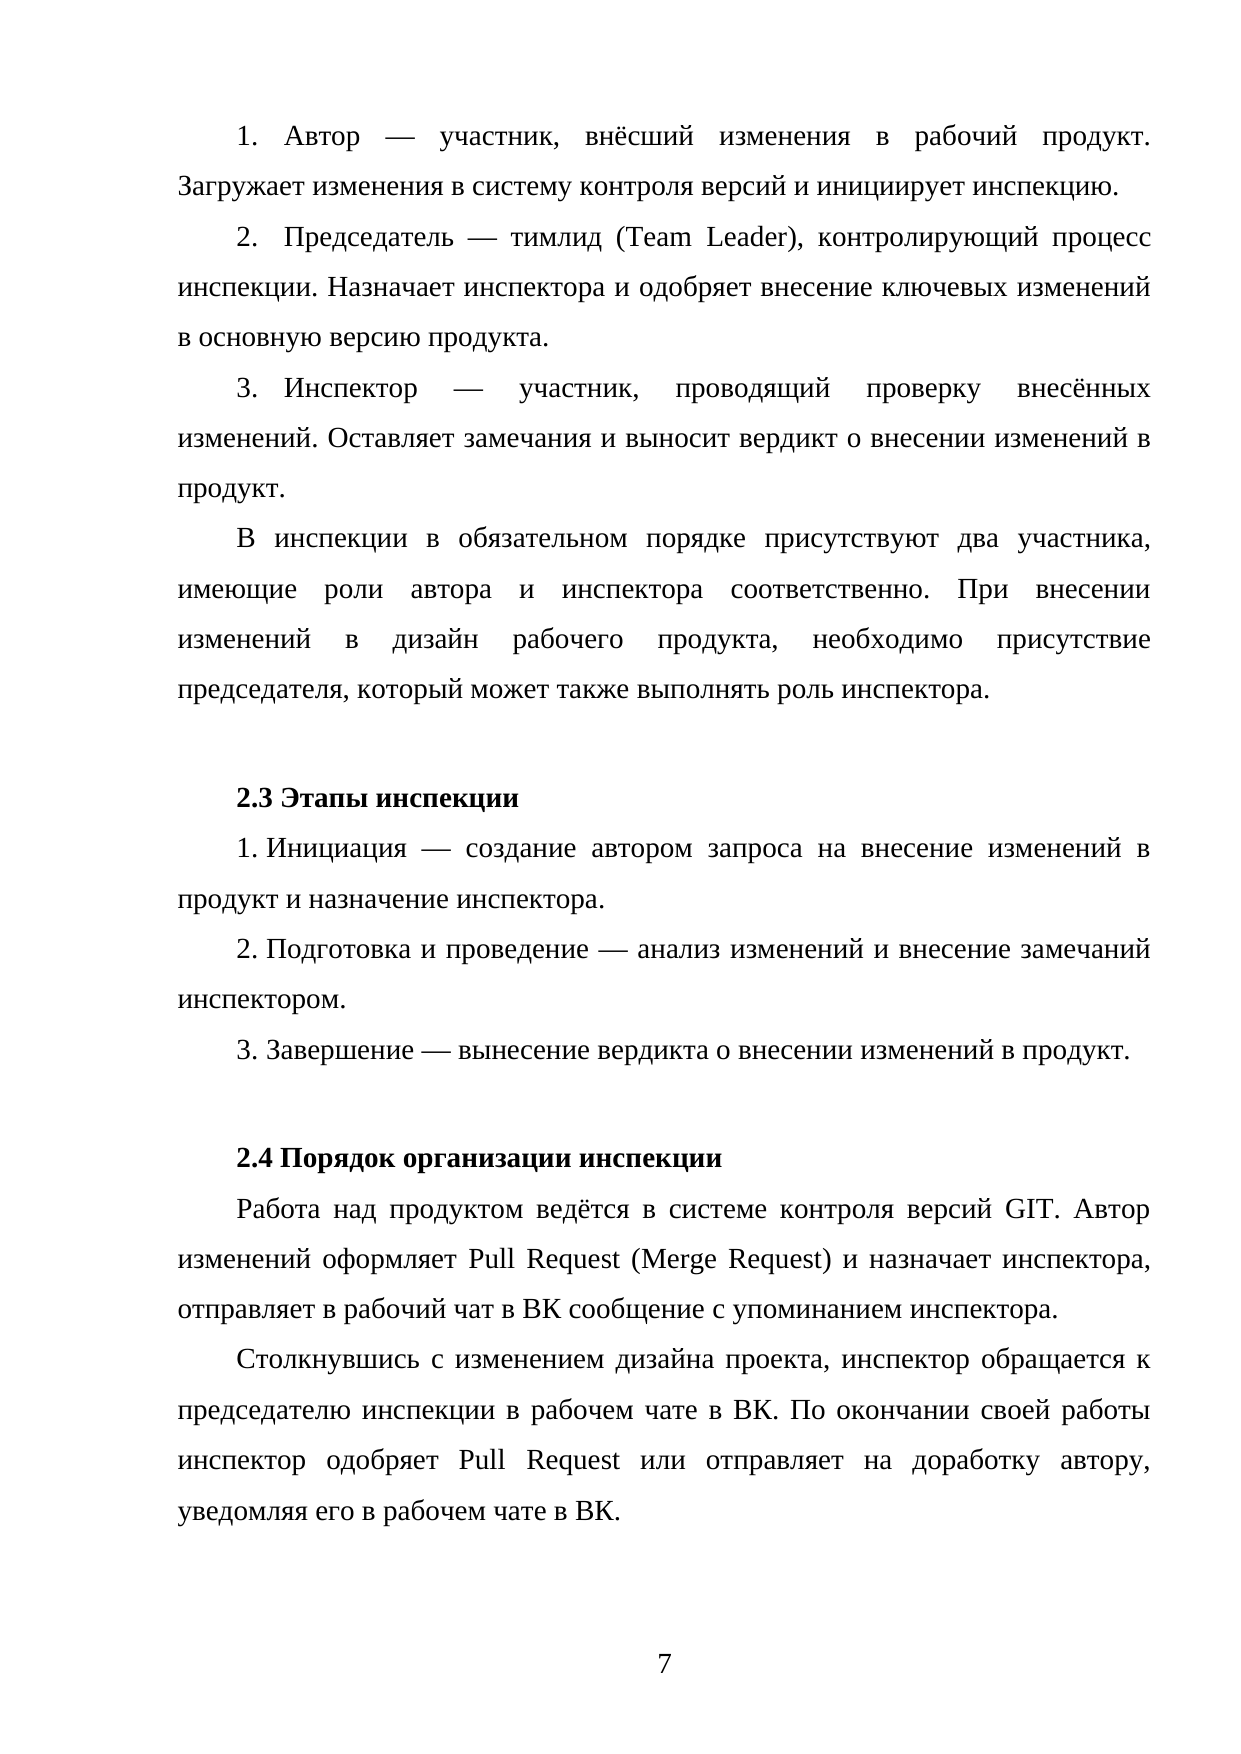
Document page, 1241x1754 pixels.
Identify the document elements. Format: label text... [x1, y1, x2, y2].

list Завершение — вынесение вердикта о внесении изменений в продукт. [177, 1032, 1152, 1065]
list Инициация — создание автором запроса на внесение изменений в продукт и назначение инспектора. [177, 831, 1152, 914]
text В инспекции в обязательном порядке присутствуют два участника, имеющие роли автора и инспектора соответственно. При внесении изменений в дизайн рабочего продукта, необходимо присутствие председателя, который может также выполнять роль инспектора. [177, 521, 1152, 705]
subtitle Порядок организации инспекции [177, 1140, 1152, 1174]
text Работа над продуктом ведётся в системе контроля версий GIT. Автор изменений оформляет Pull Request (Merge Request) и назначает инспектора, отправляет в рабочий чат в ВК сообщение с упоминанием инспектора. [177, 1191, 1152, 1325]
subtitle Этапы инспекции [177, 780, 1152, 814]
list Инспектор — участник, проводящий проверку внесённых изменений. Оставляет замечания и выносит вердикт о внесении изменений в продукт. [177, 370, 1152, 504]
list Подготовка и проведение — анализ изменений и внесение замечаний инспектором. [177, 931, 1152, 1015]
list Автор — участник, внёсший изменения в рабочий продукт. Загружает изменения в систему контроля версий и инициирует инспекцию. [177, 118, 1152, 202]
text Столкнувшись с изменением дизайна проекта, инспектор обращается к председателю инспекции в рабочем чате в ВК. По окончании своей работы инспектор одобряет Pull Request или отправляет на доработку автору, уведомляя его в рабочем чате в ВК. [177, 1342, 1152, 1526]
list Председатель — тимлид (Team Leader), контролирующий процесс инспекции. Назначает инспектора и одобряет внесение ключевых изменений в основную версию продукта. [177, 219, 1152, 353]
